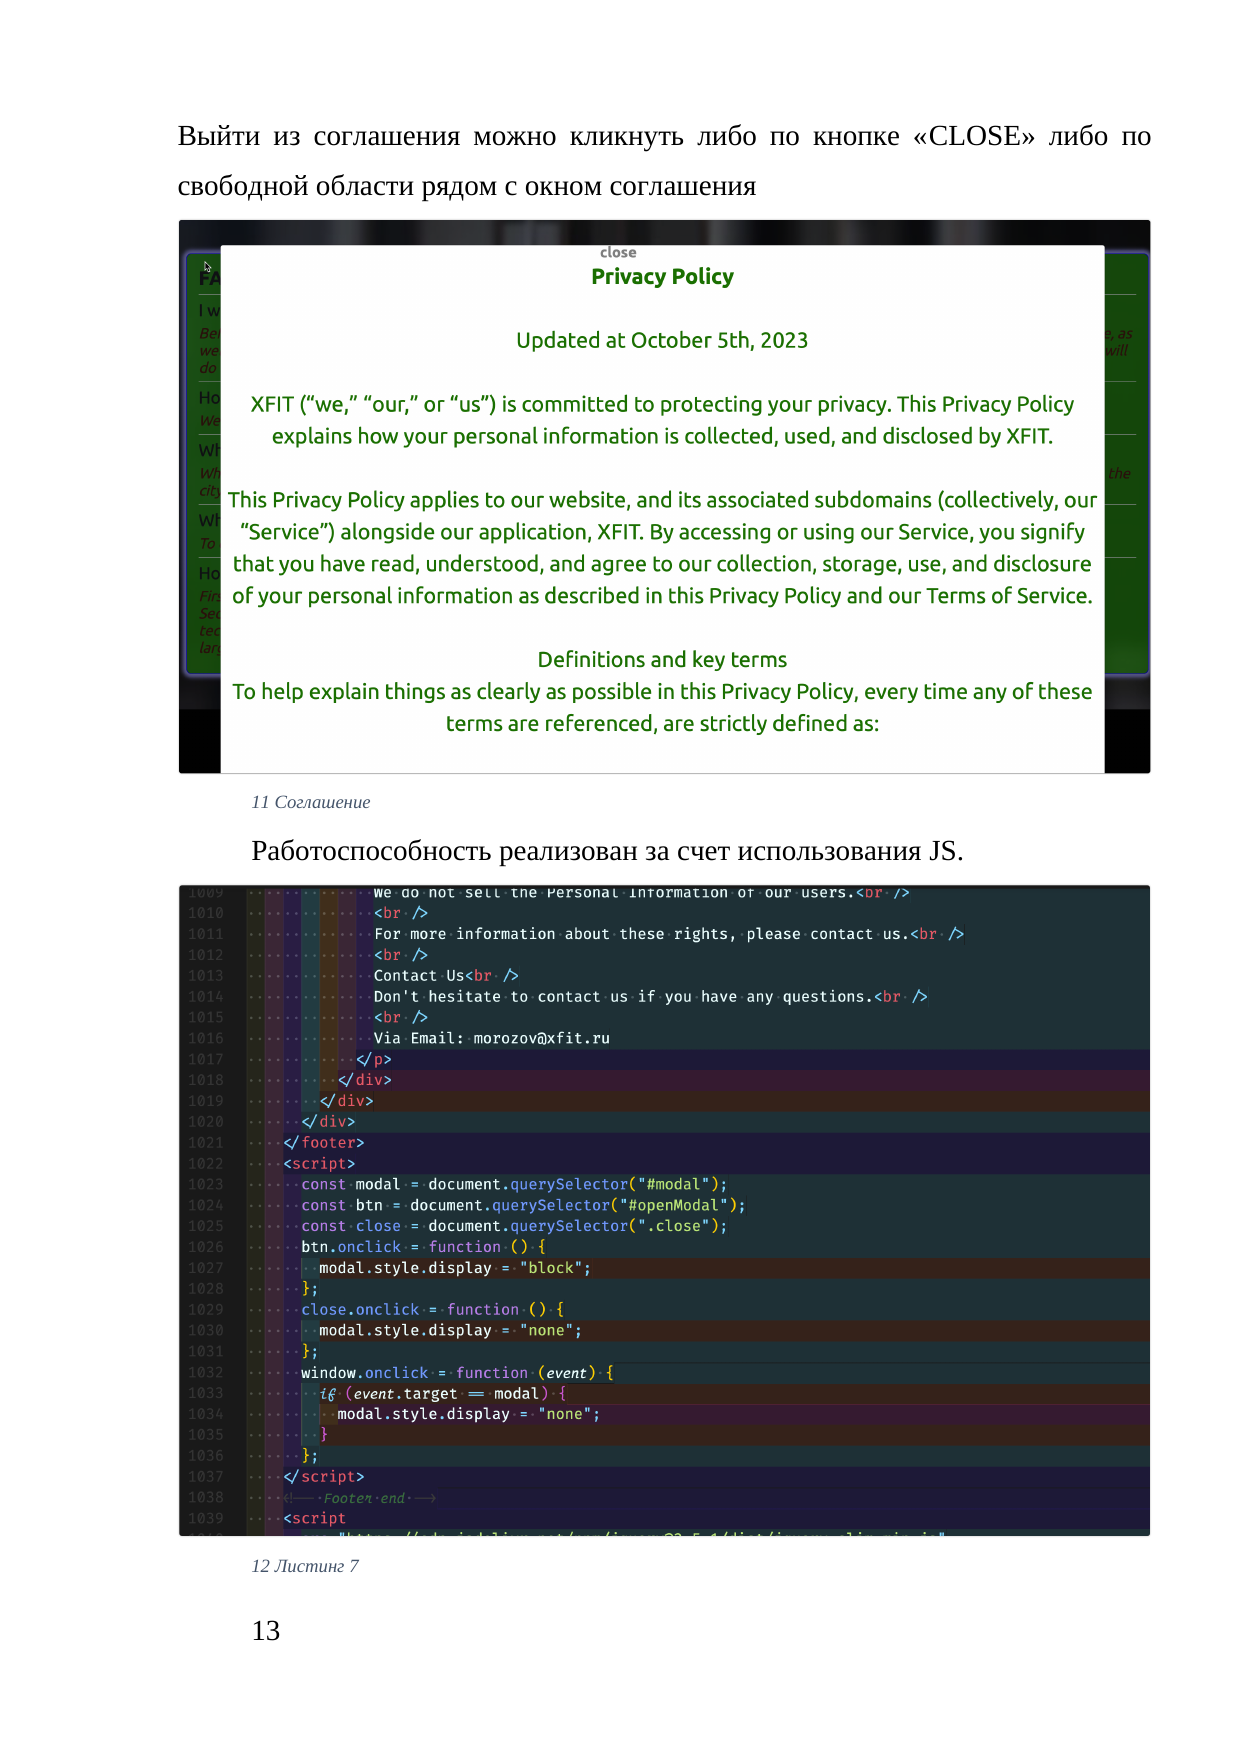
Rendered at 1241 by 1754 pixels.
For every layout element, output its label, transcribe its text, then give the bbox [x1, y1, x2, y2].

picture [177, 218, 1152, 775]
text Работоспособность реализован за счет использования JS. [177, 833, 1152, 867]
text 12 Листинг 7 [177, 1554, 1152, 1576]
text 11 Соглашение [177, 791, 1152, 813]
text Выйти из соглашения можно кликнуть либо по кнопке «CLOSE» либо по свободной области рядом с окном соглашения [177, 118, 1152, 202]
picture [177, 883, 1152, 1538]
